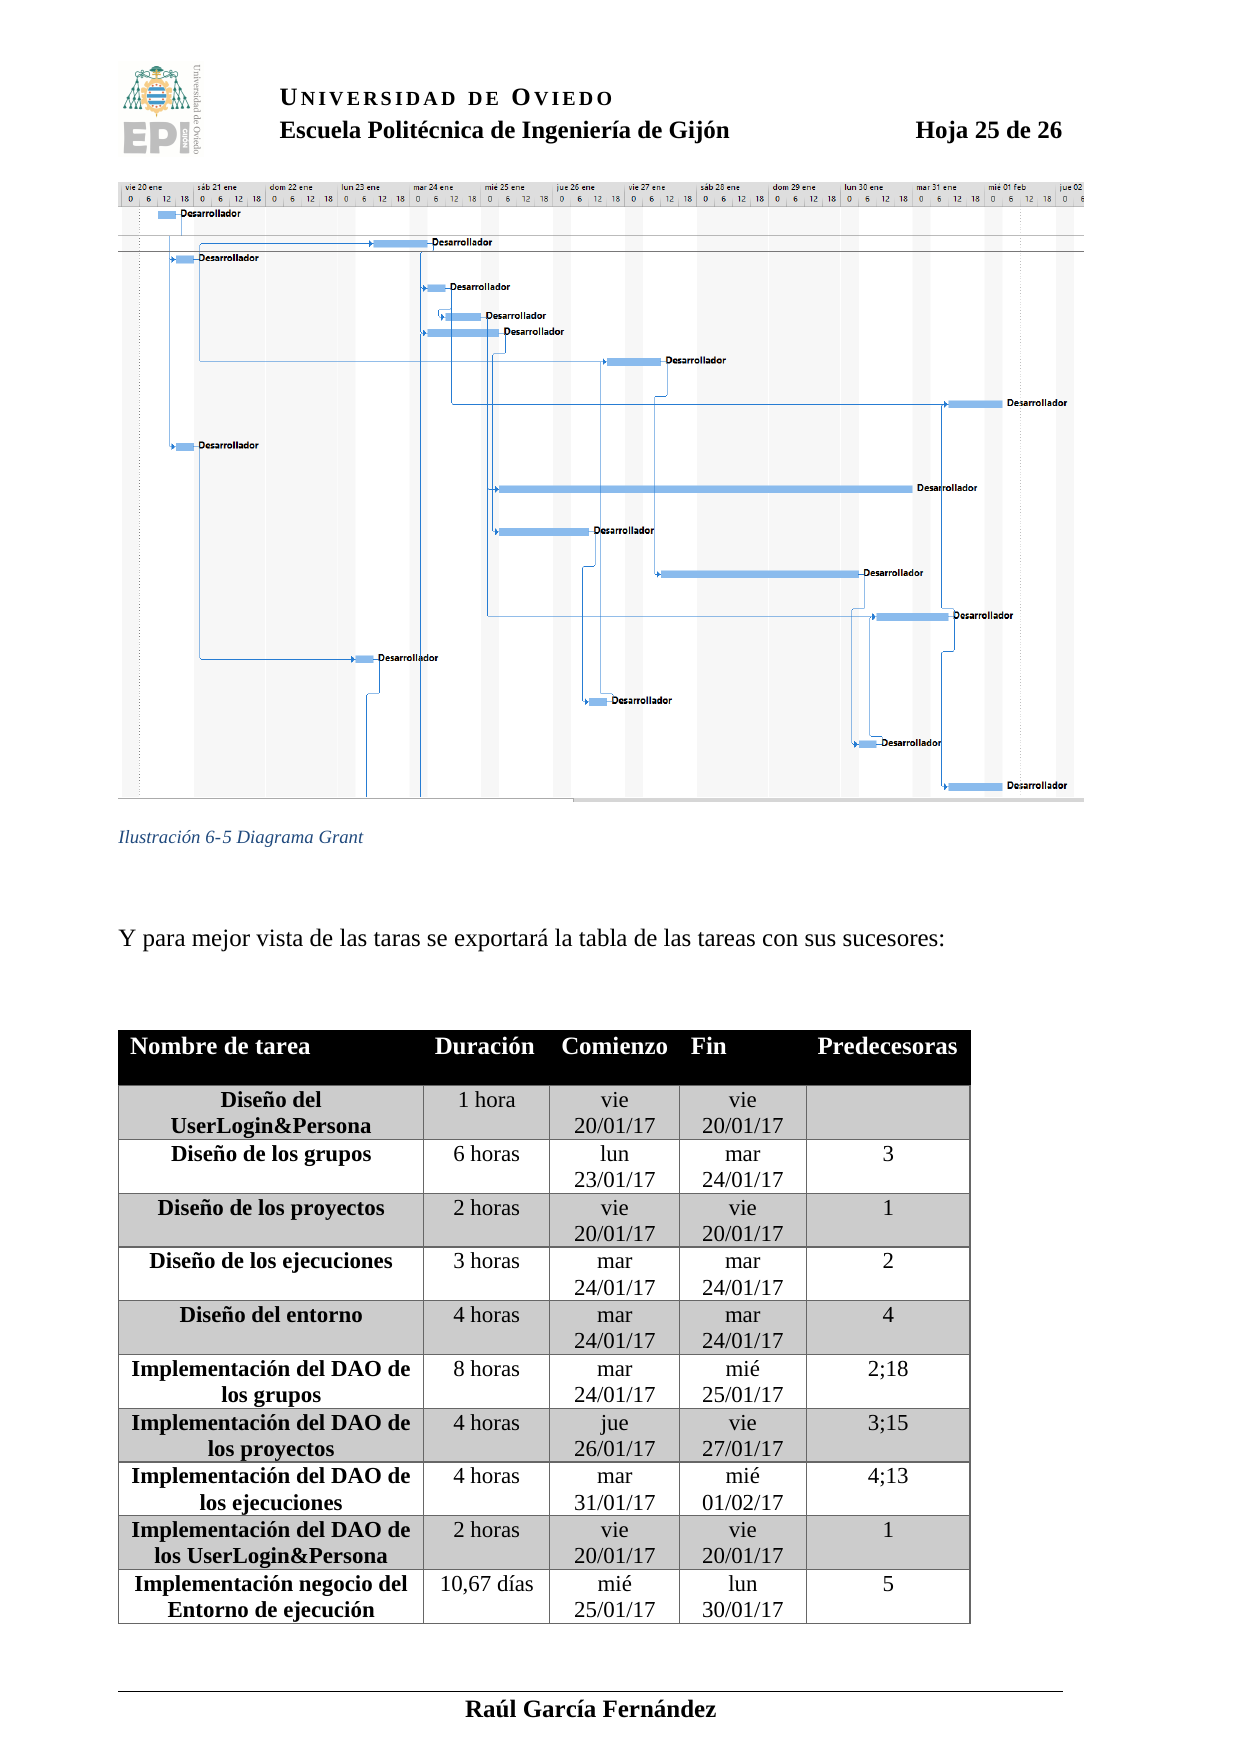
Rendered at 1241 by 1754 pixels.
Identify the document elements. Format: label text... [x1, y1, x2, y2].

table_cell Implementación del DAO de los UserLogin&Persona [119, 1516, 423, 1569]
table_cell 2;18 [807, 1355, 969, 1408]
table_cell 5 [807, 1570, 969, 1623]
table_cell vie 20/01/17 [550, 1086, 679, 1139]
table_cell 1 [807, 1516, 969, 1569]
table_header Duración [424, 1031, 549, 1085]
table_cell 3 horas [424, 1248, 549, 1300]
table_cell 1 [807, 1194, 969, 1246]
table_cell Diseño de los proyectos [119, 1194, 423, 1246]
table_cell [807, 1086, 969, 1139]
table_cell 1 hora [424, 1086, 549, 1139]
table_cell mar 24/01/17 [680, 1301, 806, 1354]
table_cell Diseño de los grupos [119, 1140, 423, 1193]
table_cell vie 20/01/17 [550, 1194, 679, 1246]
table_cell 4;13 [807, 1463, 969, 1515]
table_cell lun 30/01/17 [680, 1570, 806, 1623]
table_header Comienzo [550, 1031, 679, 1085]
table_cell 8 horas [424, 1355, 549, 1408]
table_cell mar 24/01/17 [680, 1140, 806, 1193]
table_cell 2 horas [424, 1194, 549, 1246]
table_header Predecesoras [807, 1031, 969, 1085]
table_cell Diseño del entorno [119, 1301, 423, 1354]
table_cell 6 horas [424, 1140, 549, 1193]
table_cell lun 23/01/17 [550, 1140, 679, 1193]
table_cell mar 24/01/17 [550, 1248, 679, 1300]
table_cell Implementación del DAO de los ejecuciones [119, 1463, 423, 1515]
table_cell vie 20/01/17 [680, 1194, 806, 1246]
table_cell jue 26/01/17 [550, 1409, 679, 1461]
table_cell 4 horas [424, 1409, 549, 1461]
table_cell mar 24/01/17 [550, 1355, 679, 1408]
table_cell 10,67 días [424, 1570, 549, 1623]
table_cell Implementación del DAO de los grupos [119, 1355, 423, 1408]
table_cell vie 20/01/17 [680, 1086, 806, 1139]
table_cell mié 25/01/17 [550, 1570, 679, 1623]
table_cell mar 24/01/17 [680, 1248, 806, 1300]
table_cell Diseño del UserLogin&Persona [119, 1086, 423, 1139]
table_cell Implementación negocio del Entorno de ejecución [119, 1570, 423, 1623]
table_cell mié 01/02/17 [680, 1463, 806, 1515]
table_cell 4 horas [424, 1463, 549, 1515]
table_cell 3 [807, 1140, 969, 1193]
table_cell 3;15 [807, 1409, 969, 1461]
table_cell Diseño de los ejecuciones [119, 1248, 423, 1300]
table_header Nombre de tarea [119, 1031, 423, 1085]
table_cell 4 horas [424, 1301, 549, 1354]
table_cell Implementación del DAO de los proyectos [119, 1409, 423, 1461]
table_header Fin [680, 1031, 806, 1085]
table_cell vie 27/01/17 [680, 1409, 806, 1461]
table_cell 2 [807, 1248, 969, 1300]
table_cell vie 20/01/17 [680, 1516, 806, 1569]
table_cell mar 31/01/17 [550, 1463, 679, 1515]
table_cell mar 24/01/17 [550, 1301, 679, 1354]
table_cell 2 horas [424, 1516, 549, 1569]
table_cell vie 20/01/17 [550, 1516, 679, 1569]
table_cell 4 [807, 1301, 969, 1354]
table_cell mié 25/01/17 [680, 1355, 806, 1408]
picture [118, 61, 204, 157]
text Y para mejor vista de las taras se exportará la tabla de las tareas con sus sucesores: [118, 923, 1063, 951]
